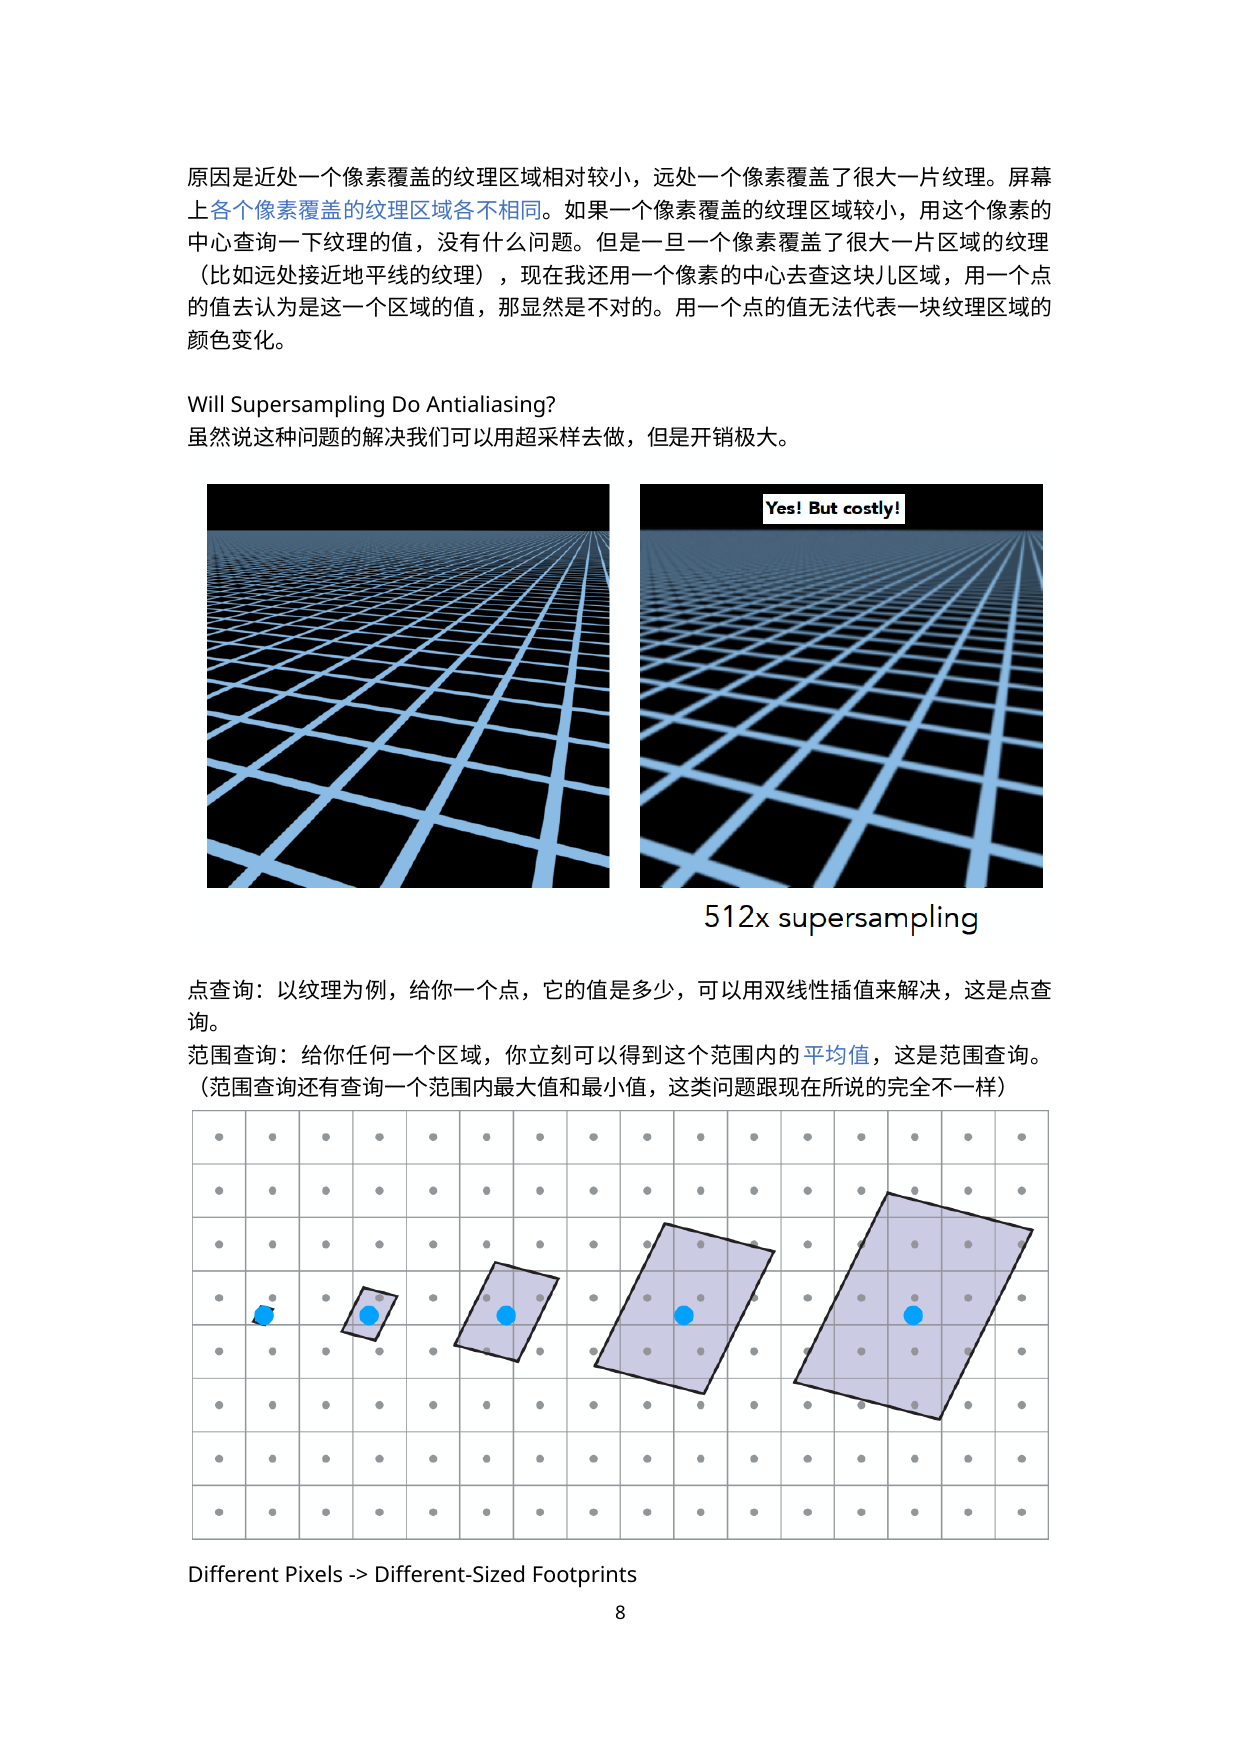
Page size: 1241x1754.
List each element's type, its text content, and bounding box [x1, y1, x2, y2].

picture [187, 452, 1053, 947]
text 点查询：以纹理为例，给你一个点，它的值是多少，可以用双线性插值来解决，这是点查询。 [187, 972, 1053, 1037]
text Different Pixels -> Different-Sized Footprints [187, 1557, 1053, 1590]
text 虽然说这种问题的解决我们可以用超采样去做，但是开销极大。 [187, 420, 1053, 452]
text 范围查询：给你任何一个区域，你立刻可以得到这个范围内的平均值，这是范围查询。（范围查询还有查询一个范围内最大值和最小值，这类问题跟现在所说的完全不一样） [187, 1037, 1053, 1102]
text 原因是近处一个像素覆盖的纹理区域相对较小，远处一个像素覆盖了很大一片纹理。屏幕上各个像素覆盖的纹理区域各不相同。如果一个像素覆盖的纹理区域较小，用这个像素的中心查询一下纹理的值，没有什么问题。但是一旦一个像素覆盖了很大一片区域的纹理（比如远处接近地平线的纹理），现在我还用一个像素的中心去查这块儿区域，用一个点的值去认为是这一个区域的值，那显然是不对的。用一个点的值无法代表一块纹理区域的颜色变化。 [187, 160, 1053, 355]
text Will Supersampling Do Antialiasing? [187, 387, 1053, 420]
picture [187, 1102, 1053, 1546]
